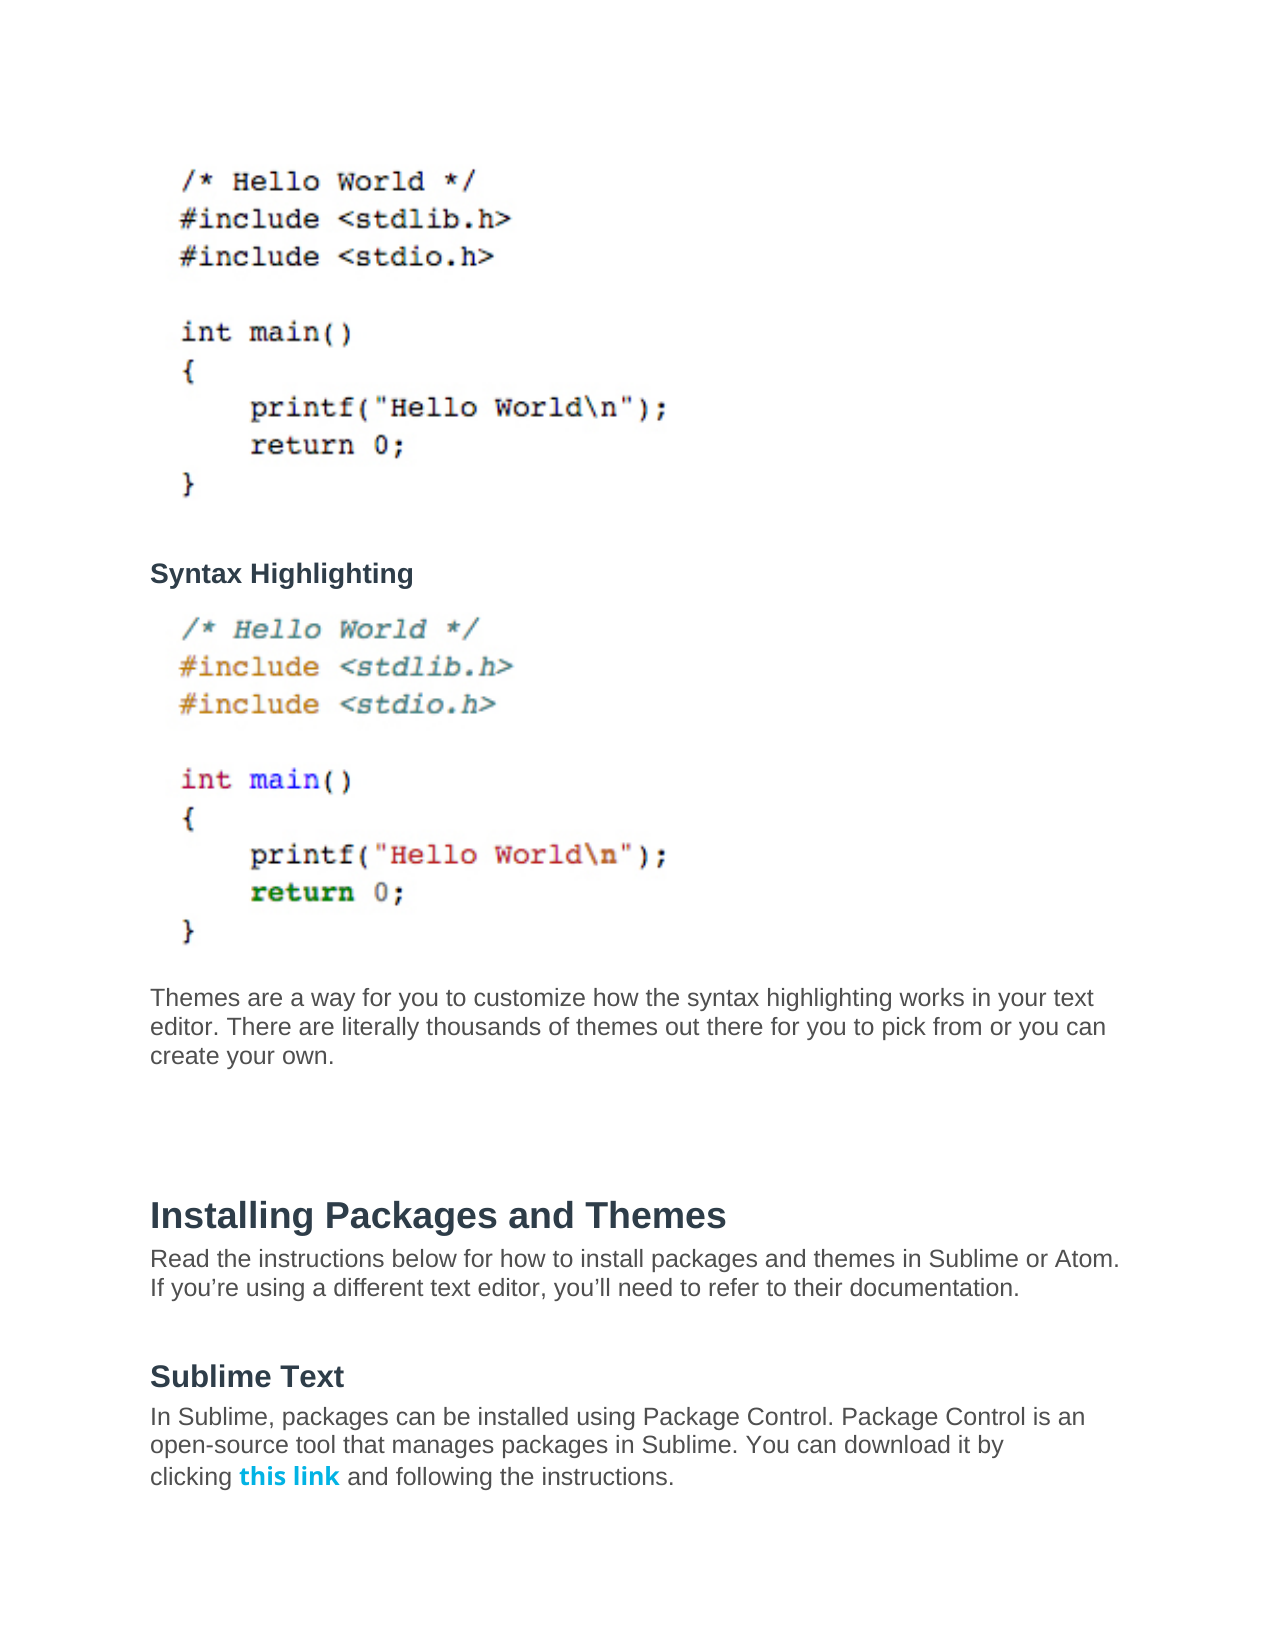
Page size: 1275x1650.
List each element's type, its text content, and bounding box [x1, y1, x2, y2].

subtitle Syntax Highlighting [150, 556, 1125, 589]
subtitle Installing Packages and Themes [150, 1193, 1125, 1236]
text Themes are a way for you to customize how the syntax highlighting works in your text editor. There are literally thousands of themes out there for you to pick from or you can create your own. [150, 983, 1125, 1069]
picture [150, 150, 796, 513]
text In Sublime, packages can be installed using Package Control. Package Control is an open-source tool that manages packages in Sublime. You can download it by clicking this link and following the instructions. [150, 1402, 1125, 1493]
subtitle Sublime Text [150, 1358, 1125, 1394]
picture [150, 597, 796, 960]
text Read the instructions below for how to install packages and themes in Sublime or Atom. If you’re using a different text editor, you’ll need to refer to their documentation. [150, 1244, 1125, 1302]
